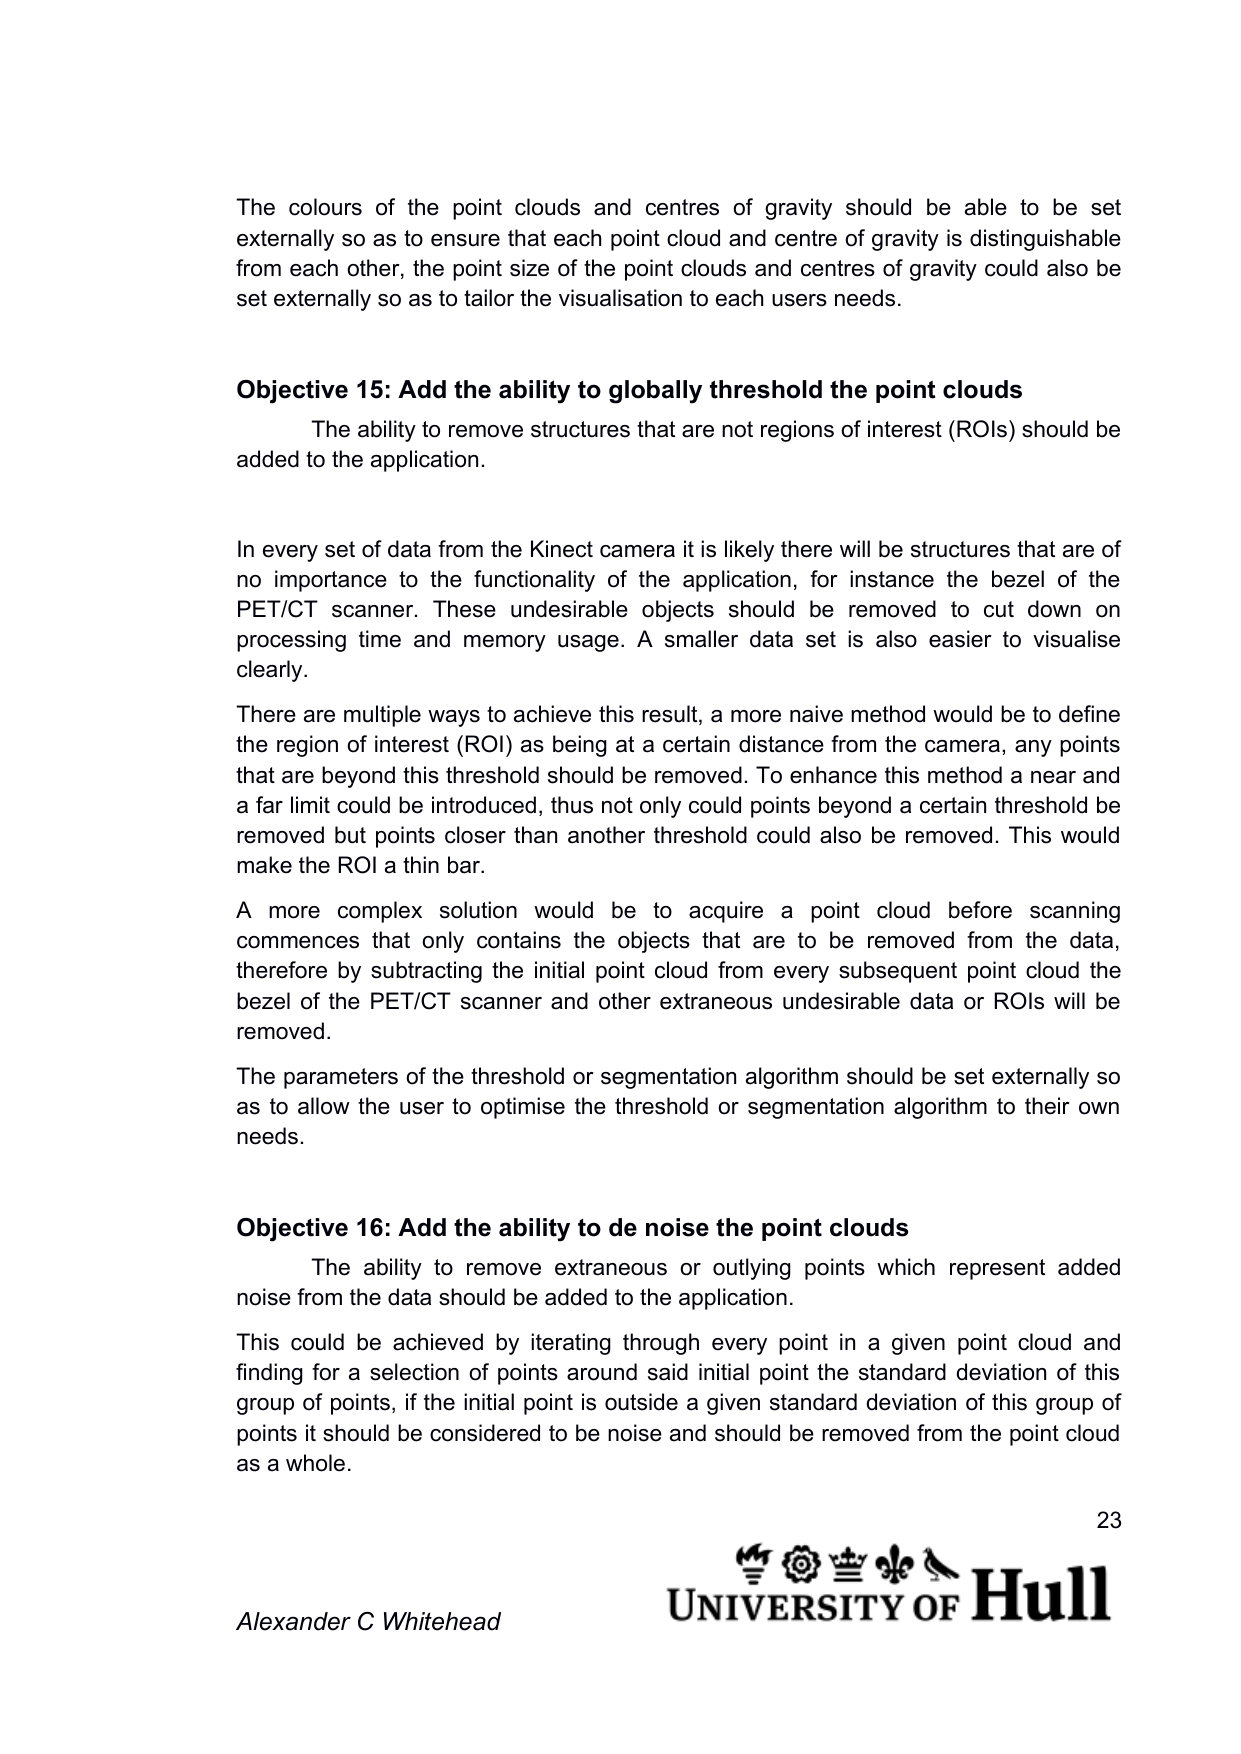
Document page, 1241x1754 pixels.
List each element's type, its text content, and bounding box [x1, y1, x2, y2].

text The ability to remove extraneous or outlying points which represent added noise from the data should be added to the application. [236, 1254, 1122, 1311]
picture [660, 1533, 1120, 1631]
text A more complex solution would be to acquire a point cloud before scanning commences that only contains the objects that are to be removed from the data, therefore by subtracting the initial point cloud from every subsequent point cloud the bezel of the PET/CT scanner and other extraneous undesirable data or ROIs will be removed. [236, 897, 1122, 1044]
subtitle Objective 15: Add the ability to globally threshold the point clouds [236, 374, 1122, 403]
text The colours of the point clouds and centres of gravity should be able to be set externally so as to ensure that each point cloud and centre of gravity is distinguishable from each other, the point size of the point clouds and centres of gravity could also be set externally so as to tailor the visualisation to each users needs. [236, 194, 1122, 311]
text The ability to remove structures that are not regions of interest (ROIs) should be added to the application. [236, 416, 1122, 472]
subtitle Objective 16: Add the ability to de noise the point clouds [236, 1213, 1122, 1241]
text In every set of data from the Kinect camera it is likely there will be structures that are of no importance to the functionality of the application, for instance the bezel of the PET/CT scanner. These undesirable objects should be removed to cut down on processing time and memory usage. A smaller data set is also easier to visualise clearly. [236, 536, 1122, 683]
text There are multiple ways to achieve this result, a more naive method would be to define the region of interest (ROI) as being at a certain distance from the camera, any points that are beyond this threshold should be removed. To enhance this method a near and a far limit could be introduced, thus not only could points beyond a certain threshold be removed but points closer than another threshold could also be removed. This would make the ROI a thin bar. [236, 701, 1122, 879]
text This could be achieved by iterating through every point in a given point cloud and finding for a selection of points around said initial point the standard deviation of this group of points, if the initial point is outside a given standard deviation of this group of points it should be considered to be noise and should be removed from the point cloud as a whole. [236, 1329, 1122, 1476]
text The parameters of the threshold or segmentation algorithm should be set externally so as to allow the user to optimise the threshold or segmentation algorithm to their own needs. [236, 1063, 1122, 1149]
